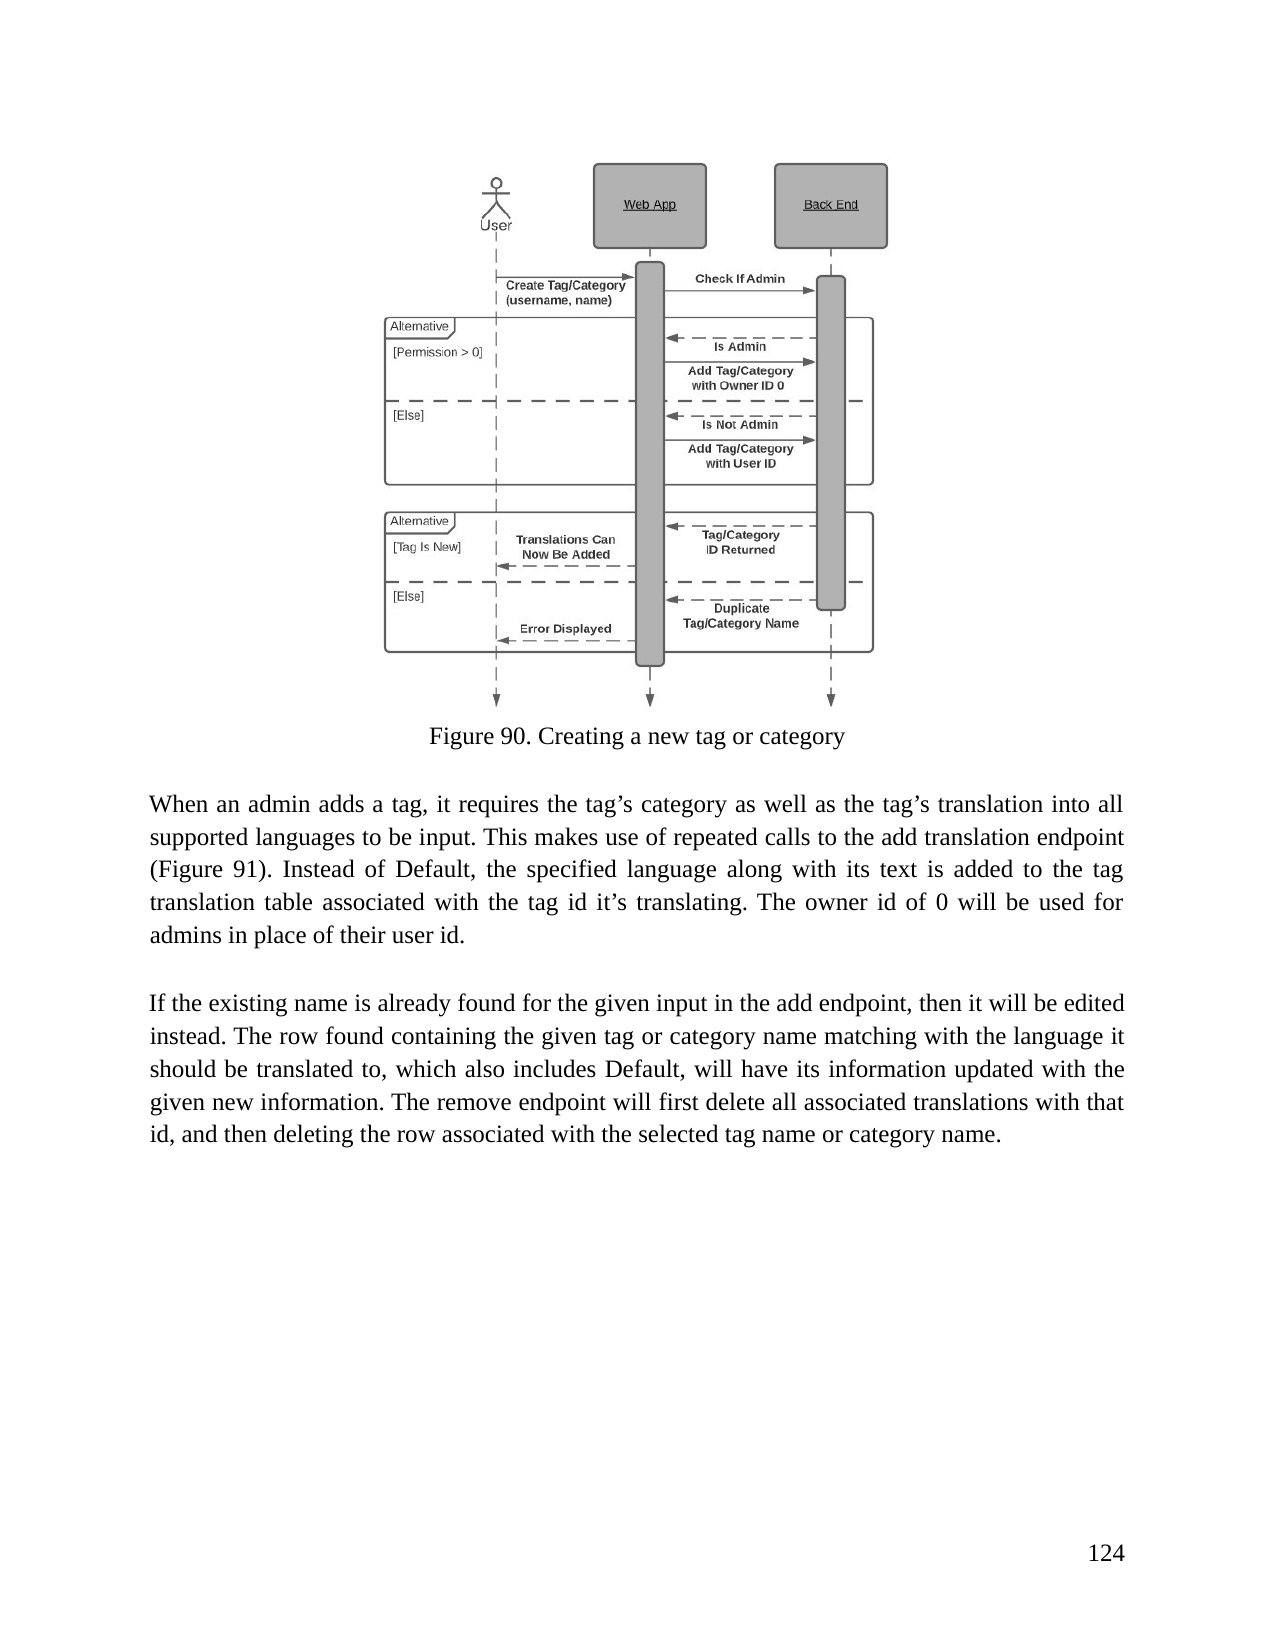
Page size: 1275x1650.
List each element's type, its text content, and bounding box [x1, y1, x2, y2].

text When an admin adds a tag, it requires the tag’s category as well as the tag’s translation into all supported languages to be input. This makes use of repeated calls to the add translation endpoint (Figure 91). Instead of Default, the specified language along with its text is added to the tag translation table associated with the tag id it’s translating. The owner id of 0 will be used for admins in place of their user id. [148, 789, 1125, 949]
text Figure 90. Creating a new tag or category [150, 721, 1124, 749]
text If the existing name is already found for the given input in the add endpoint, then it will be edited instead. The row found containing the given tag or category name matching with the language it should be translated to, which also includes Default, will have its information updated with the given new information. The remove endpoint will first delete all associated translations with that id, and then deleting the row associated with the selected tag name or category name. [148, 988, 1125, 1148]
picture [376, 149, 906, 719]
